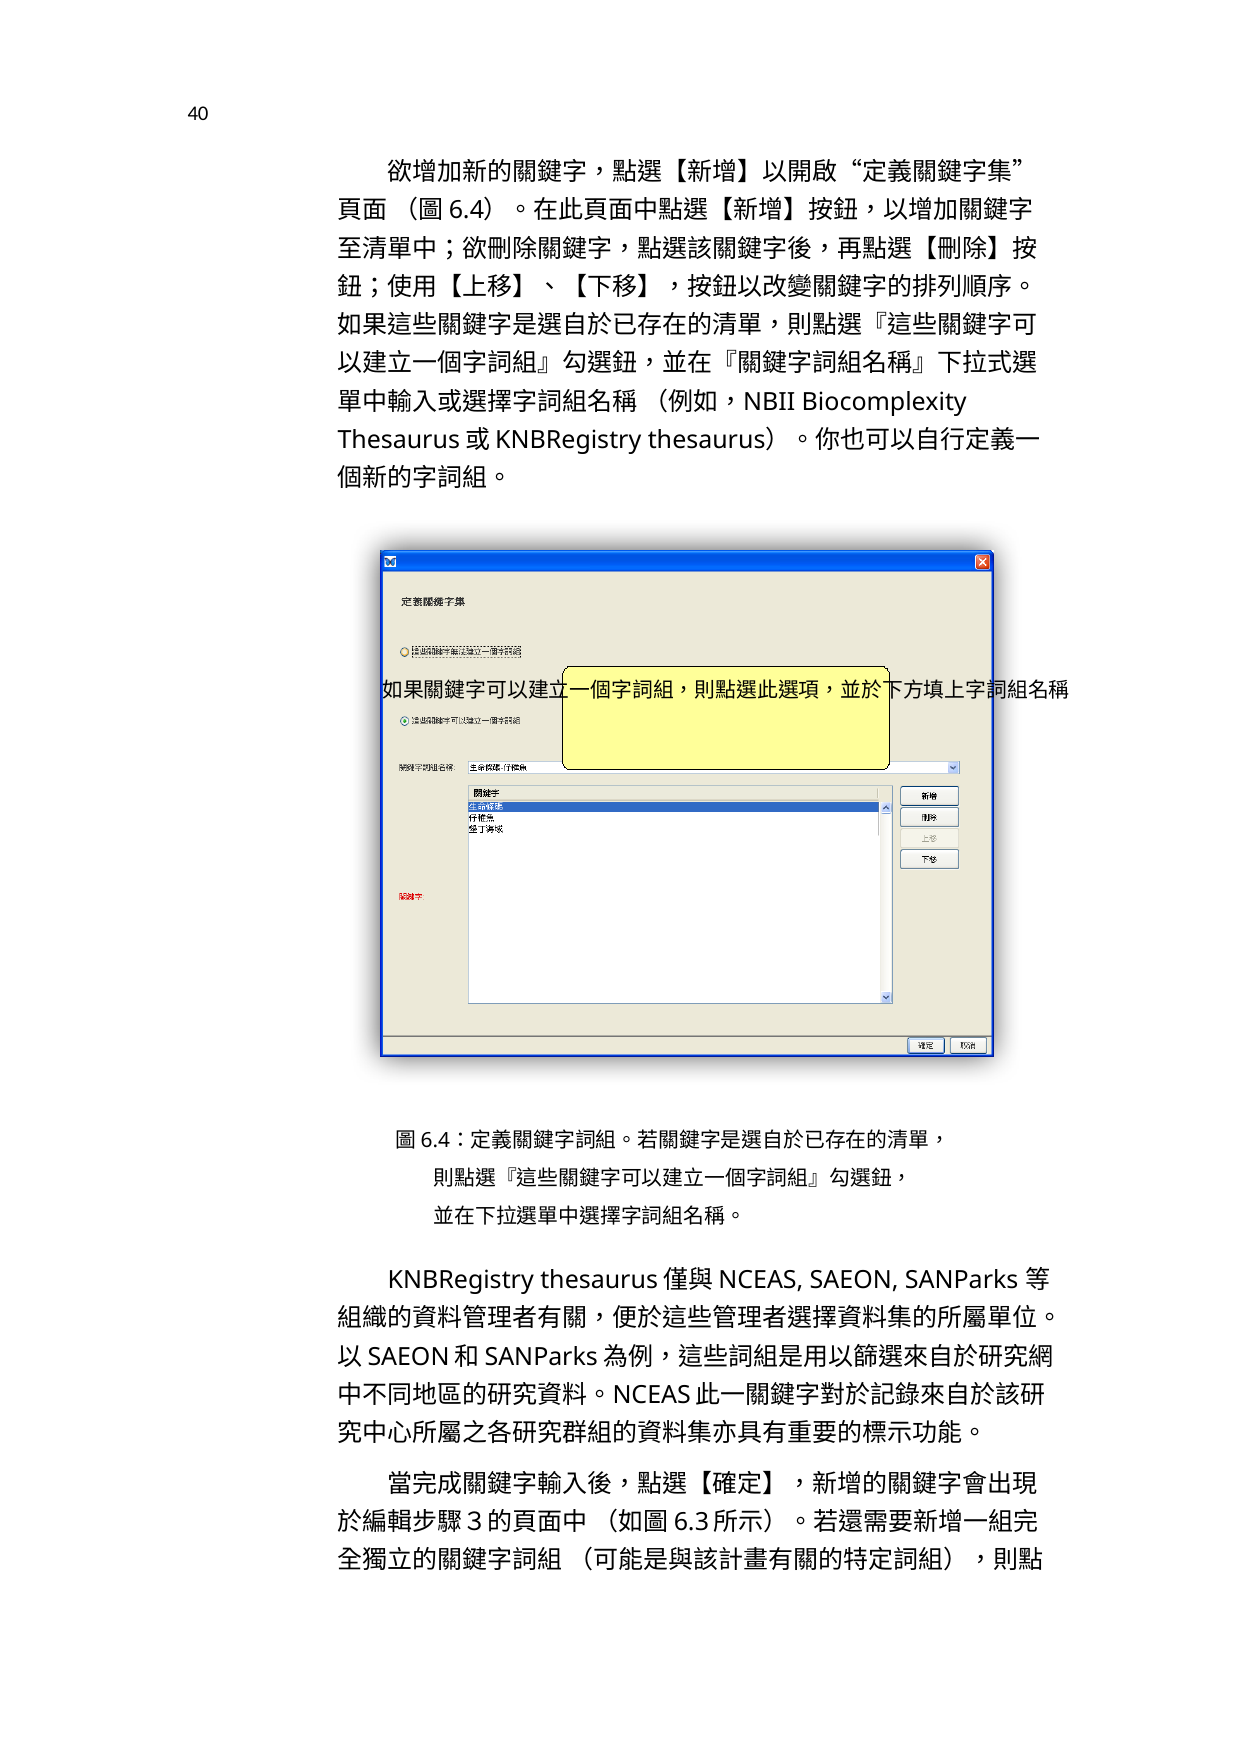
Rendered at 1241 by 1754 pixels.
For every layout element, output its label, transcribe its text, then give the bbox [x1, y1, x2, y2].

text 則點選『這些關鍵字可以建立一個字詞組』勾選鈕， [187, 1157, 1053, 1195]
text KNBRegistry thesaurus僅與NCEAS, SAEON, SANParks 等組織的資料管理者有關，便於這些管理者選擇資料集的所屬單位。以SAEON和SANParks為例，這些詞組是用以篩選來自於研究網中不同地區的研究資料。NCEAS此一關鍵字對於記錄來自於該研究中心所屬之各研究群組的資料集亦具有重要的標示功能。 [337, 1258, 1053, 1450]
text 欲增加新的關鍵字，點選【新增】以開啟“定義關鍵字集”頁面 （圖 6.4）。在此頁面中點選【新增】按鈕，以增加關鍵字至清單中；欲刪除關鍵字，點選該關鍵字後，再點選【刪除】按鈕；使用【上移】、【下移】，按鈕以改變關鍵字的排列順序。如果這些關鍵字是選自於已存在的清單，則點選『這些關鍵字可以建立一個字詞組』勾選鈕，並在『關鍵字詞組名稱』下拉式選單中輸入或選擇字詞組名稱 （例如，NBII Biocomplexity Thesaurus或KNBRegistry thesaurus）。你也可以自行定義一個新的字詞組。 [337, 151, 1053, 495]
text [337, 1462, 1053, 1577]
text 並在下拉選單中選擇字詞組名稱。 [187, 1195, 1053, 1233]
text 圖6.4：定義關鍵字詞組。若關鍵字是選自於已存在的清單， [187, 507, 1053, 1157]
